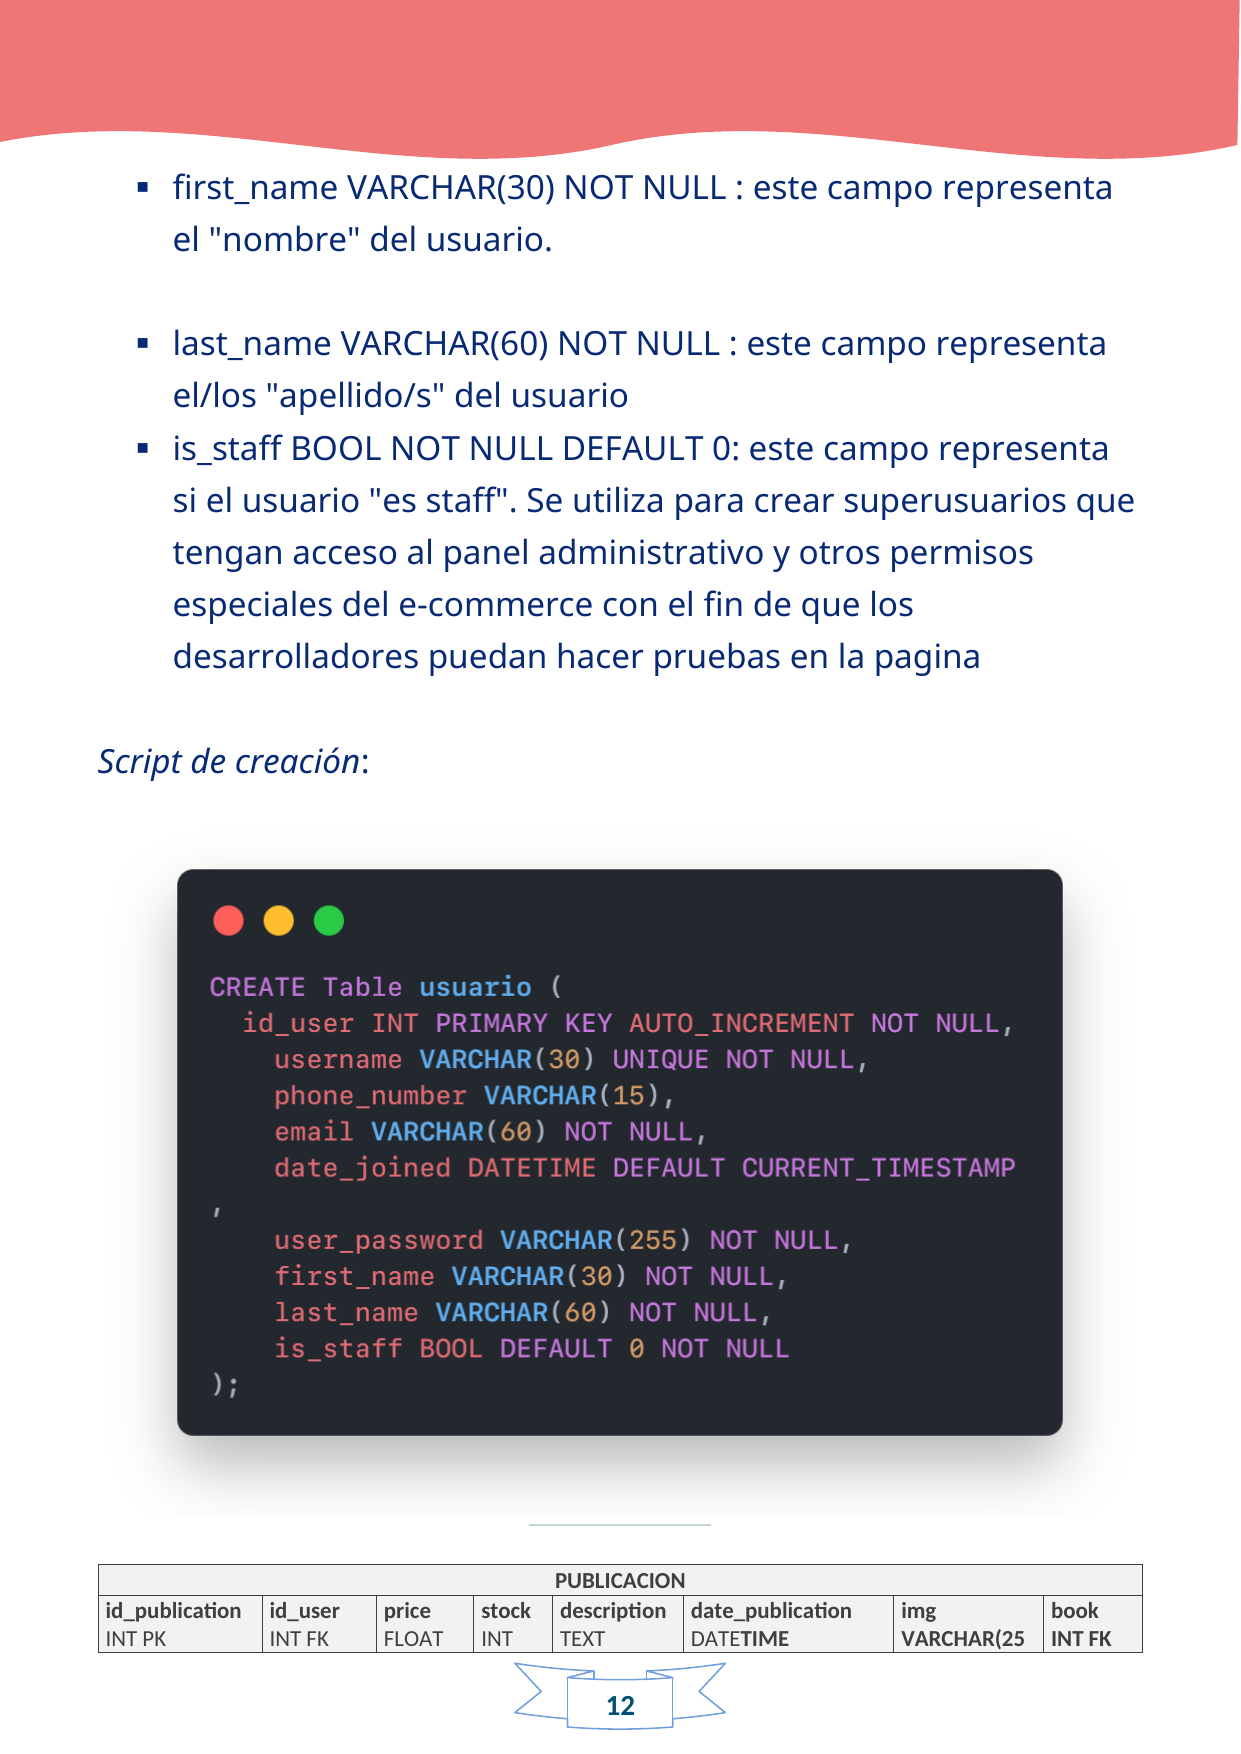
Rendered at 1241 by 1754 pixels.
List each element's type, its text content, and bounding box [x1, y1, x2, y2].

table_cell stock INT [474, 1596, 552, 1652]
table_cell description TEXT [553, 1596, 683, 1652]
table_header PUBLICACION [99, 1565, 1142, 1595]
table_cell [99, 1596, 262, 1652]
list last_name VARCHAR(60) NOT NULL : este campo representa el/los "apellido/s" del usuario [135, 320, 1143, 418]
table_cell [684, 1596, 893, 1652]
picture [97, 789, 1143, 1516]
text Script de creación: [97, 737, 1143, 783]
table_cell book INT FK [1044, 1596, 1142, 1652]
table_cell id_user INT FK [263, 1596, 376, 1652]
list first_name VARCHAR(30) NOT NULL : este campo representa el "nombre" del usuario. [135, 163, 1143, 261]
table_cell price FLOAT [377, 1596, 473, 1652]
list is_staff BOOL NOT NULL DEFAULT 0: este campo representa si el usuario "es staff". Se utiliza para crear superusuarios que tengan acceso al panel administrativo y otros permisos especiales del e-commerce con el fin de que los desarrolladores puedan hacer pruebas en la pagina [135, 424, 1143, 678]
table_cell img VARCHAR(255) [894, 1596, 1043, 1652]
